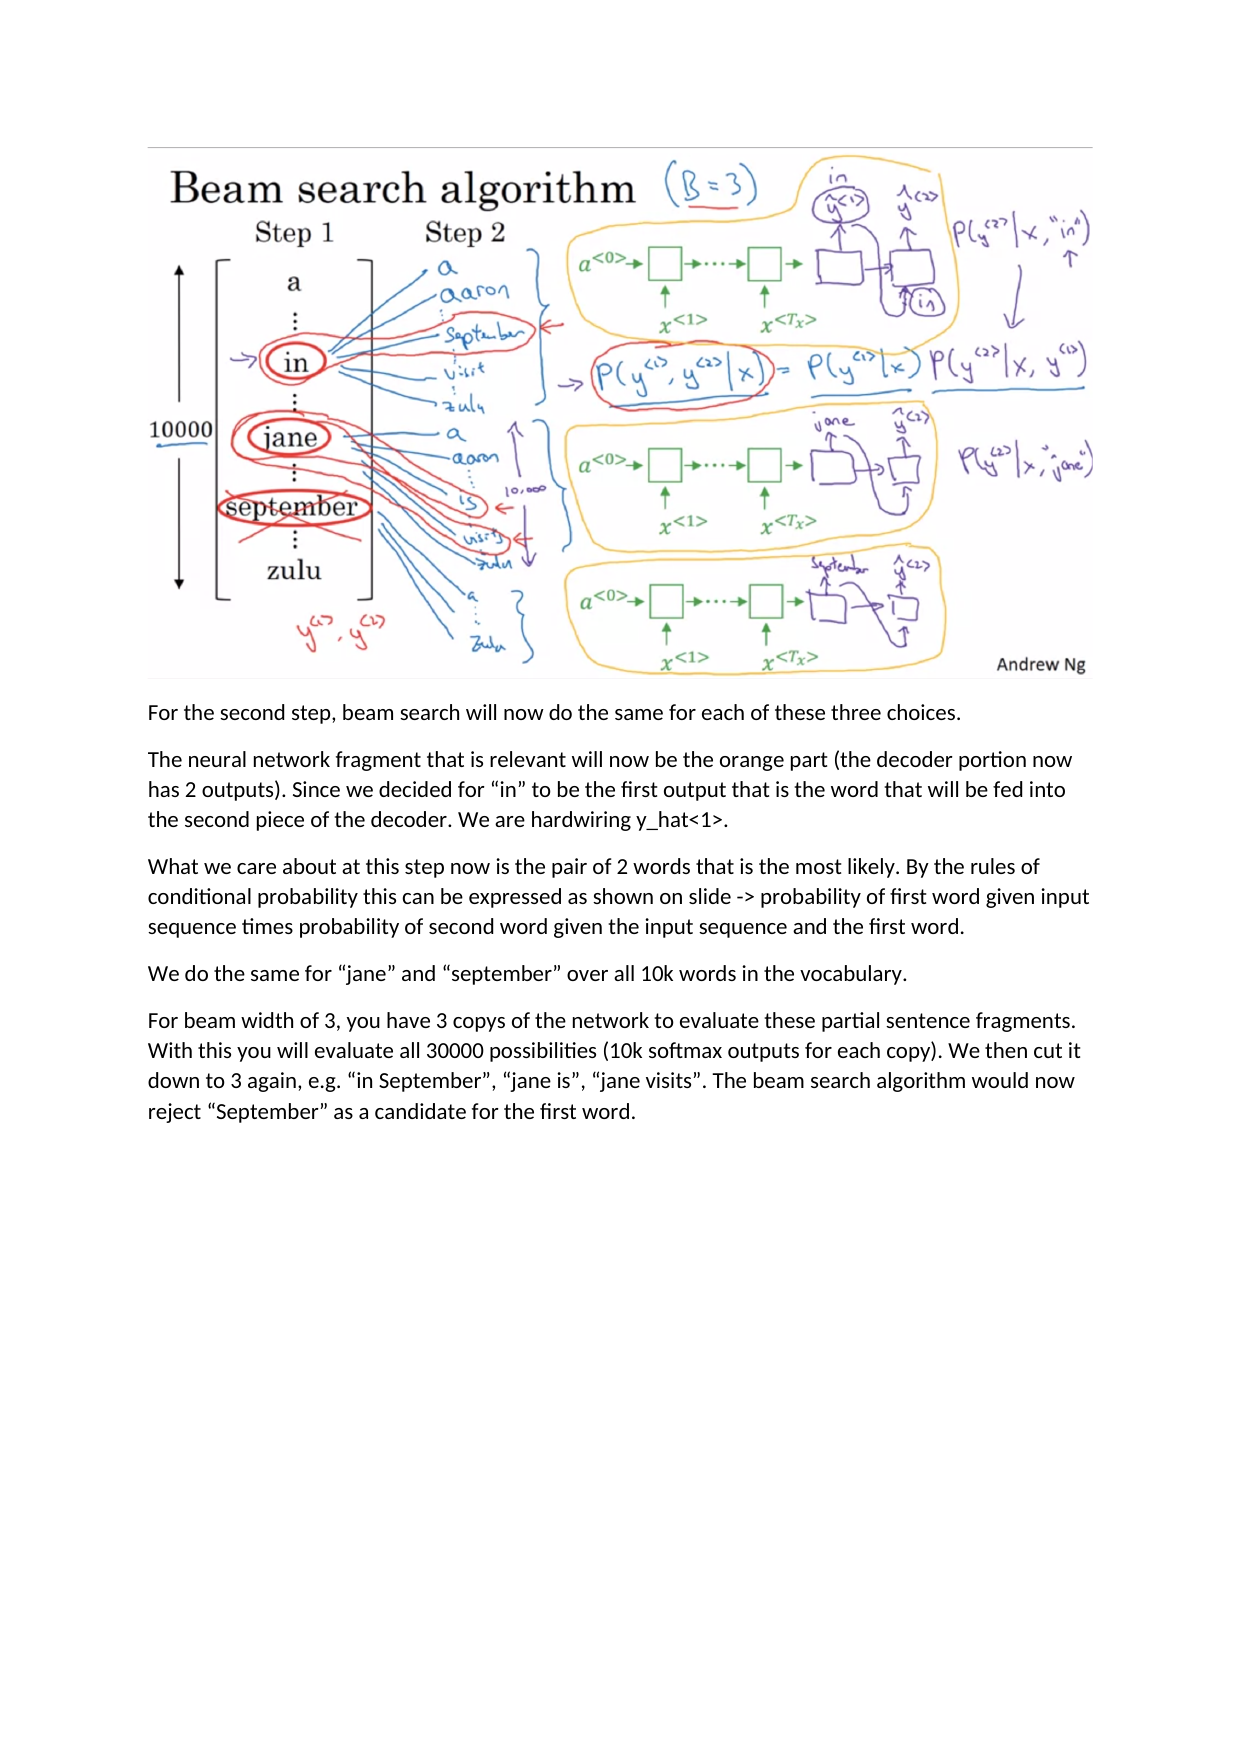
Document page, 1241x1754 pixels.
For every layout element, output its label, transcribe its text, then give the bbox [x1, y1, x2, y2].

picture [147, 147, 1093, 679]
text For the second step, beam search will now do the same for each of these three choices. [148, 698, 1093, 726]
text The neural network fragment that is relevant will now be the orange part (the decoder portion now has 2 outputs). Since we decided for “in” to be the first output that is the word that will be fed into the second piece of the decoder. We are hardwiring y_hat<1>. [148, 745, 1093, 833]
text We do the same for “jane” and “september” over all 10k words in the vocabulary. [148, 959, 1093, 987]
text For beam width of 3, you have 3 copys of the network to evaluate these partial sentence fragments. With this you will evaluate all 30000 possibilities (10k softmax outputs for each copy). We then cut it down to 3 again, e.g. “in September”, “jane is”, “jane visits”. The beam search algorithm would now reject “September” as a candidate for the first word. [148, 1006, 1093, 1125]
text What we care about at this step now is the pair of 2 words that is the most likely. By the rules of conditional probability this can be expressed as shown on slide -> probability of first word given input sequence times probability of second word given the input sequence and the first word. [148, 852, 1093, 940]
